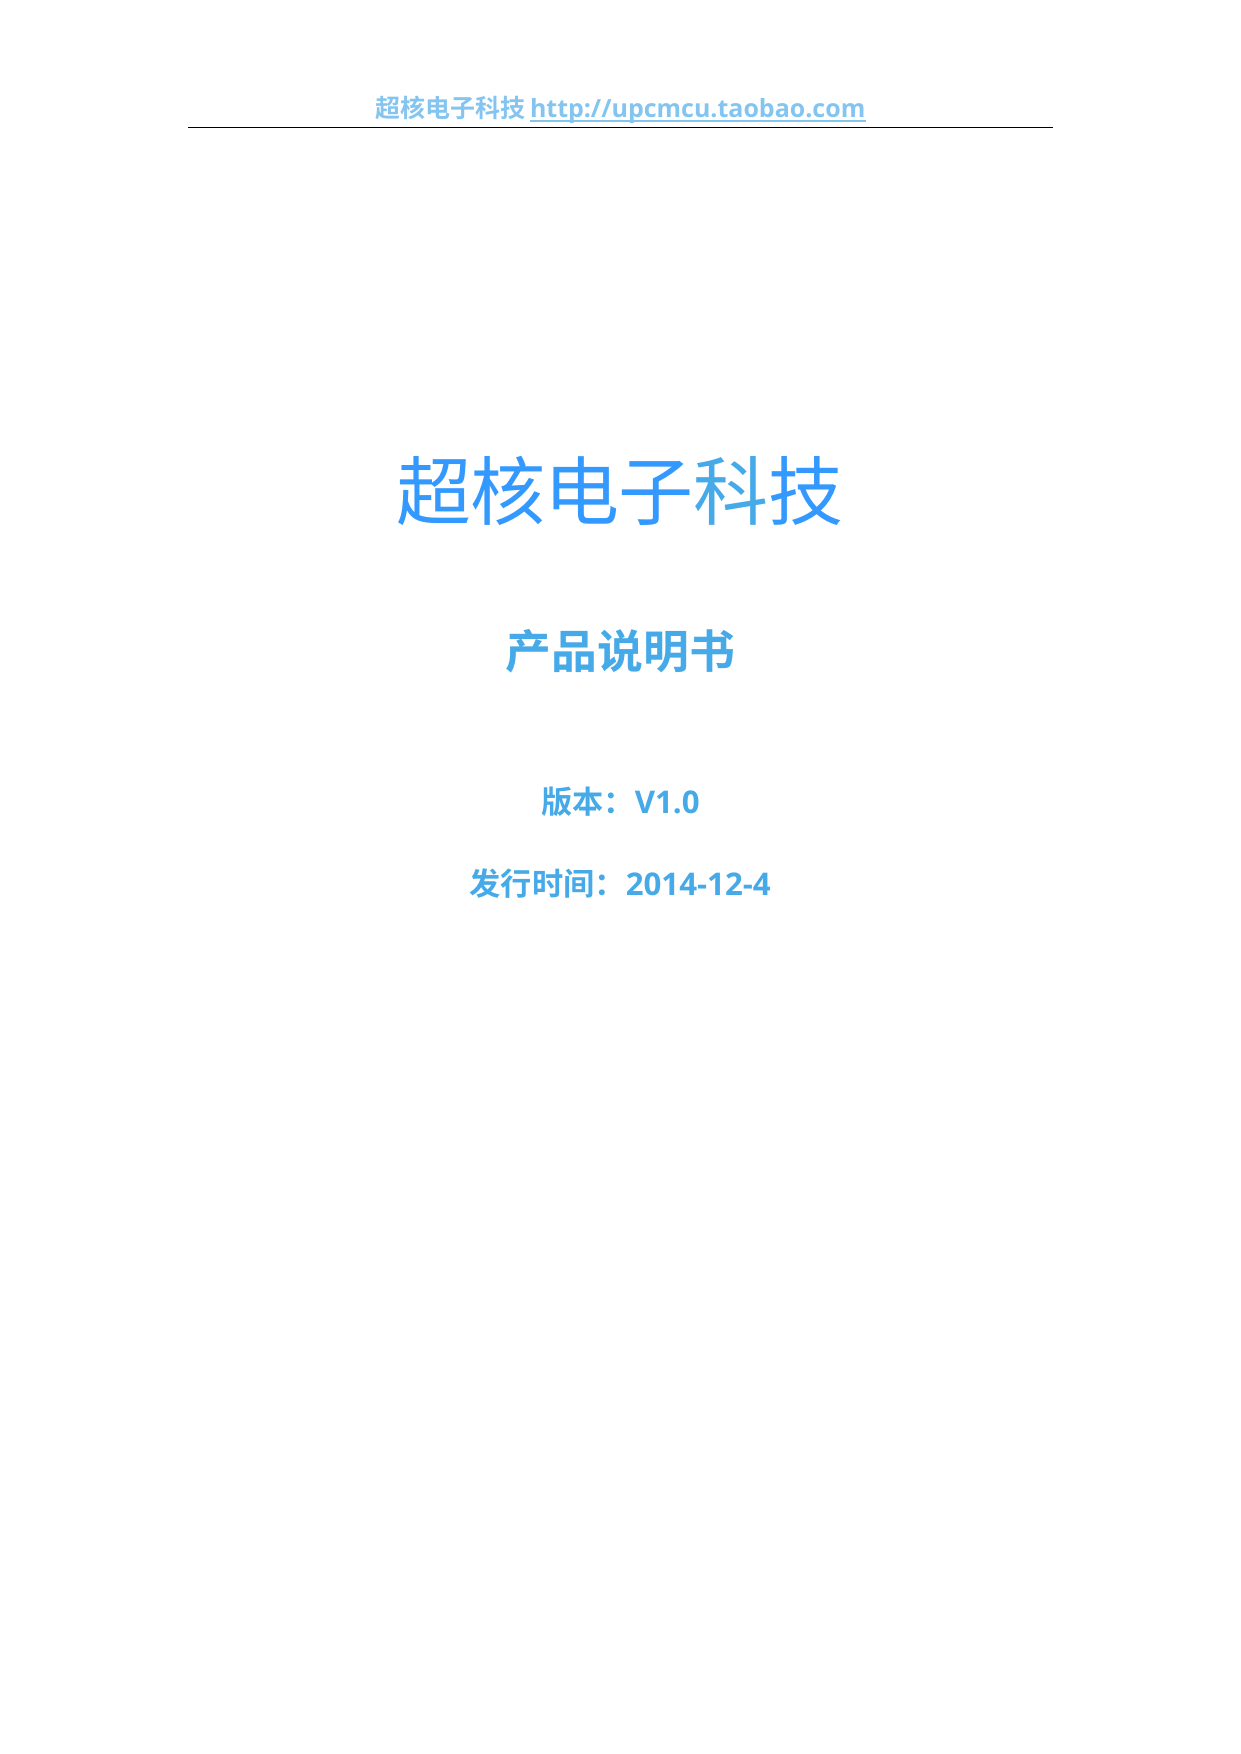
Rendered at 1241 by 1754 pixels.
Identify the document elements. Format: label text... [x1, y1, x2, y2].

text 发行时间：2014-12-4 [187, 849, 1053, 914]
text 产品说明书 [187, 600, 1053, 697]
title 超核电子科技 [187, 422, 1053, 552]
text 版本：V1.0 [187, 768, 1053, 833]
